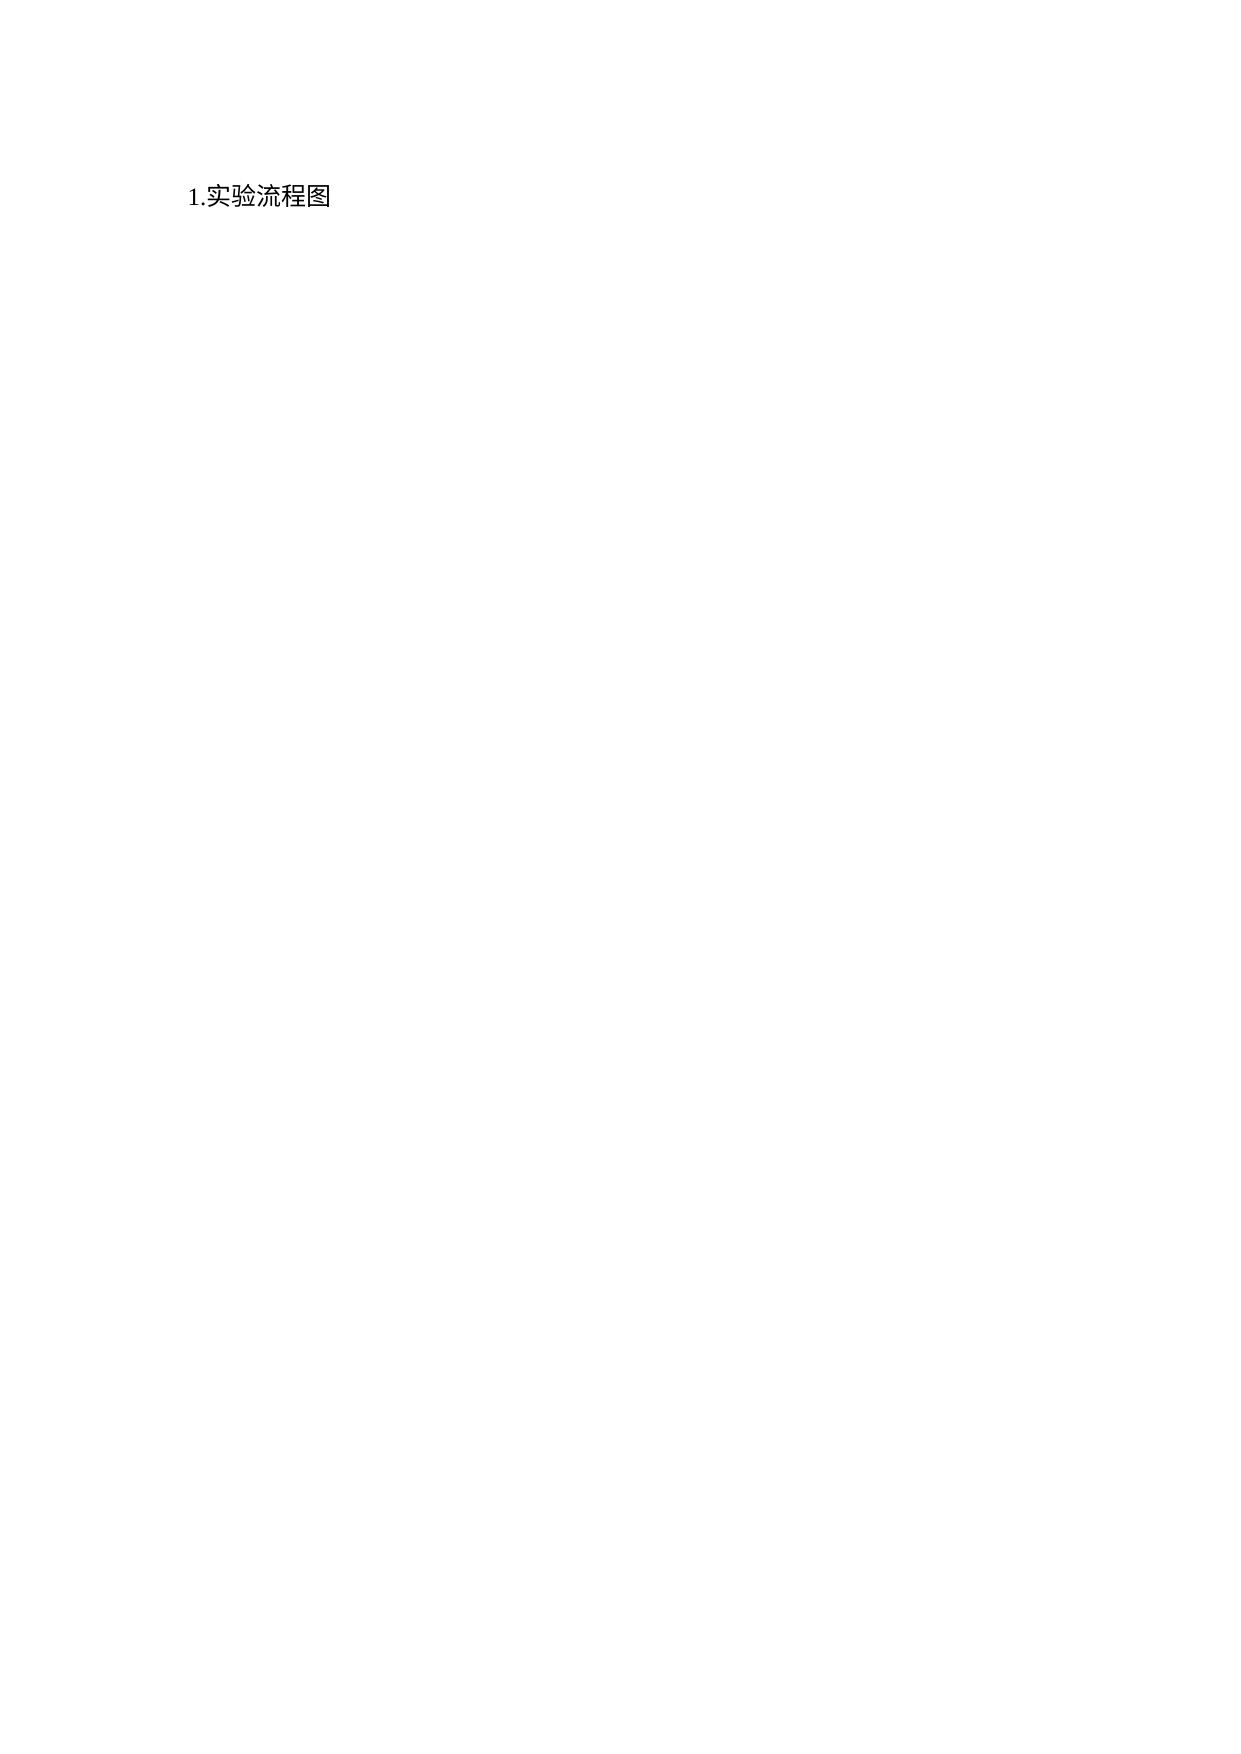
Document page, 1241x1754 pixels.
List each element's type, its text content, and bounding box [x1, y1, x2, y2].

text 1.实验流程图 [187, 162, 1053, 227]
